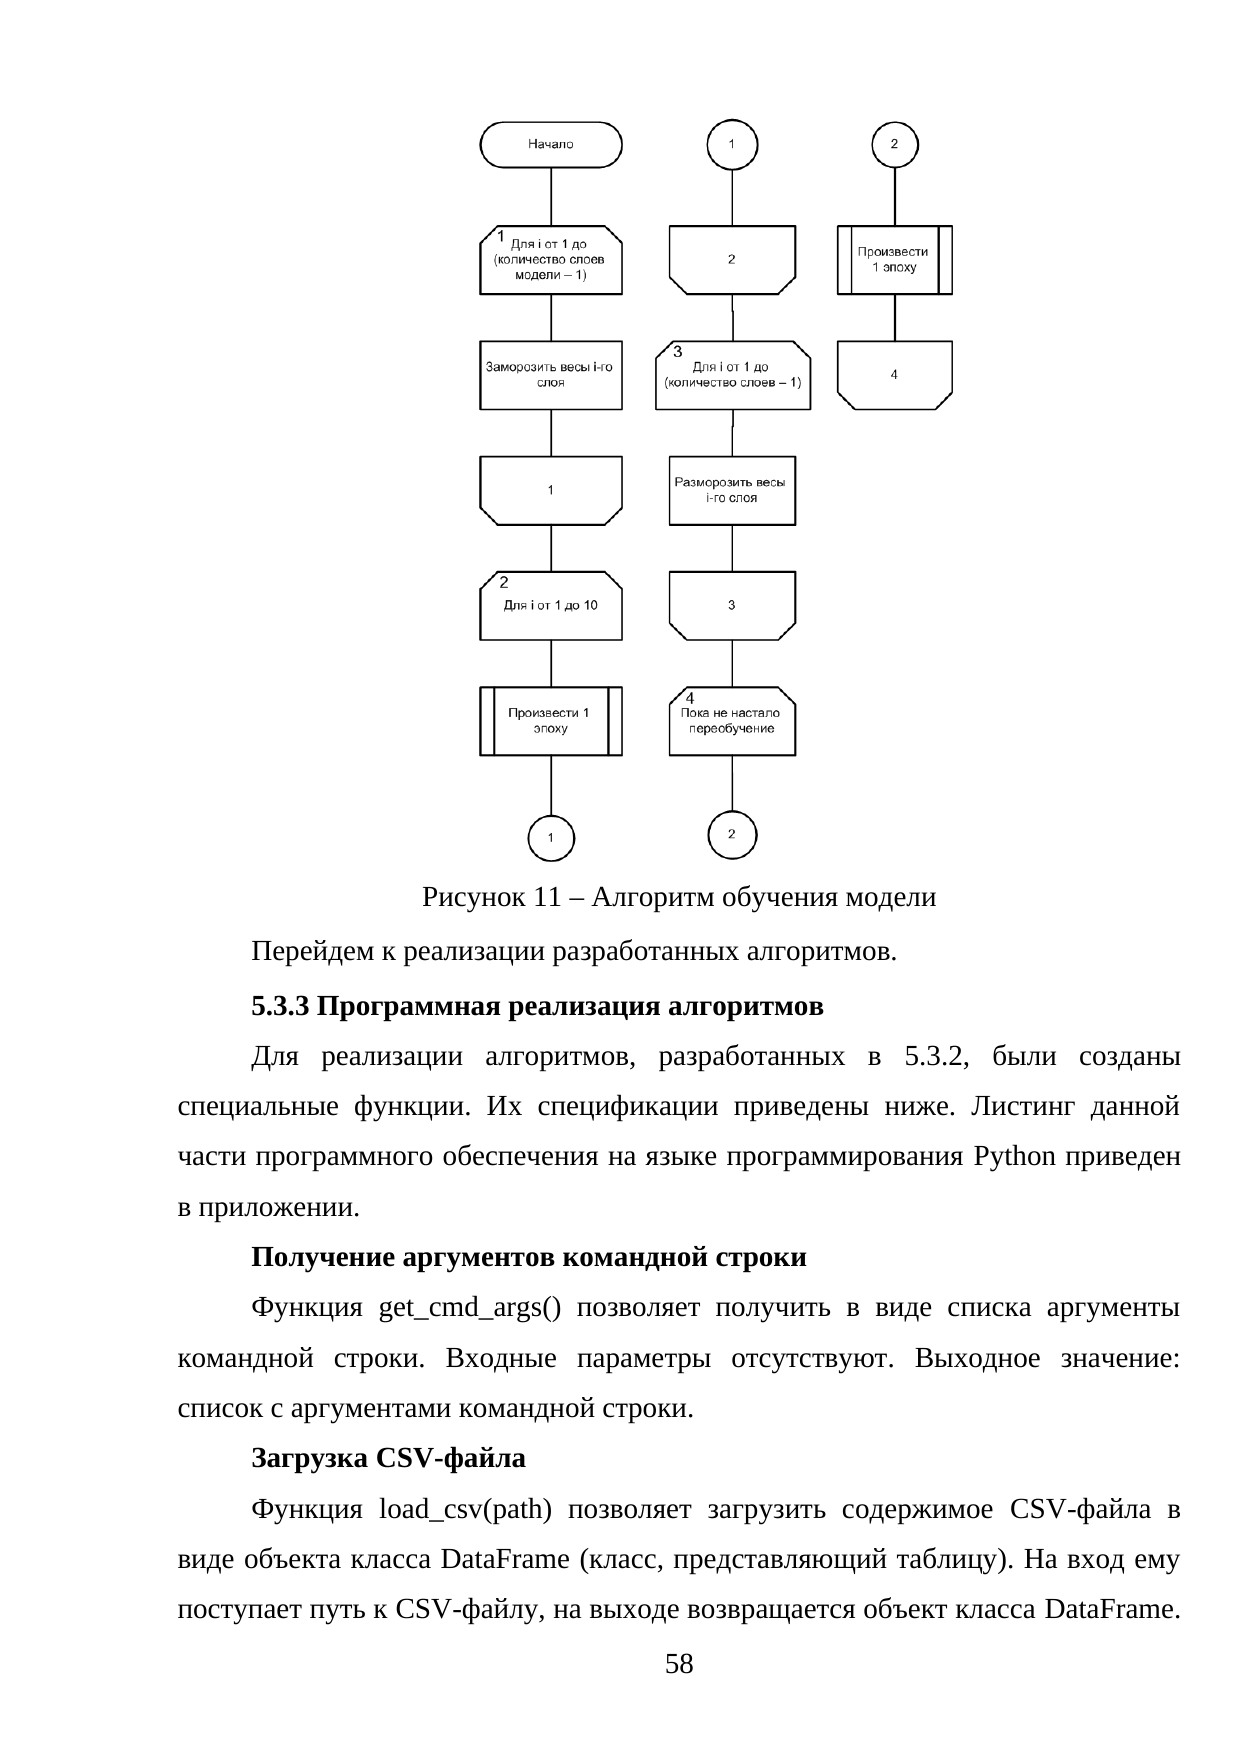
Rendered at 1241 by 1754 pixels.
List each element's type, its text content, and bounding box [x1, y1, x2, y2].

text Перейдем к реализации разработанных алгоритмов. [177, 933, 1181, 967]
text Получение аргументов командной строки [177, 1239, 1181, 1273]
text Функция get_cmd_args() позволяет получить в виде списка аргументы командной строки. Входные параметры отсутствуют. Выходное значение: список с аргументами командной строки. [177, 1289, 1181, 1424]
subtitle Программная реализация алгоритмов [177, 988, 1181, 1021]
picture [479, 118, 953, 862]
text Загрузка CSV-файла [177, 1440, 1181, 1474]
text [177, 1491, 1181, 1625]
text Для реализации алгоритмов, разработанных в 5.3.2, были созданы специальные функции. Их спецификации приведены ниже. Листинг данной части программного обеспечения на языке программирования Python приведен в приложении. [177, 1038, 1181, 1222]
